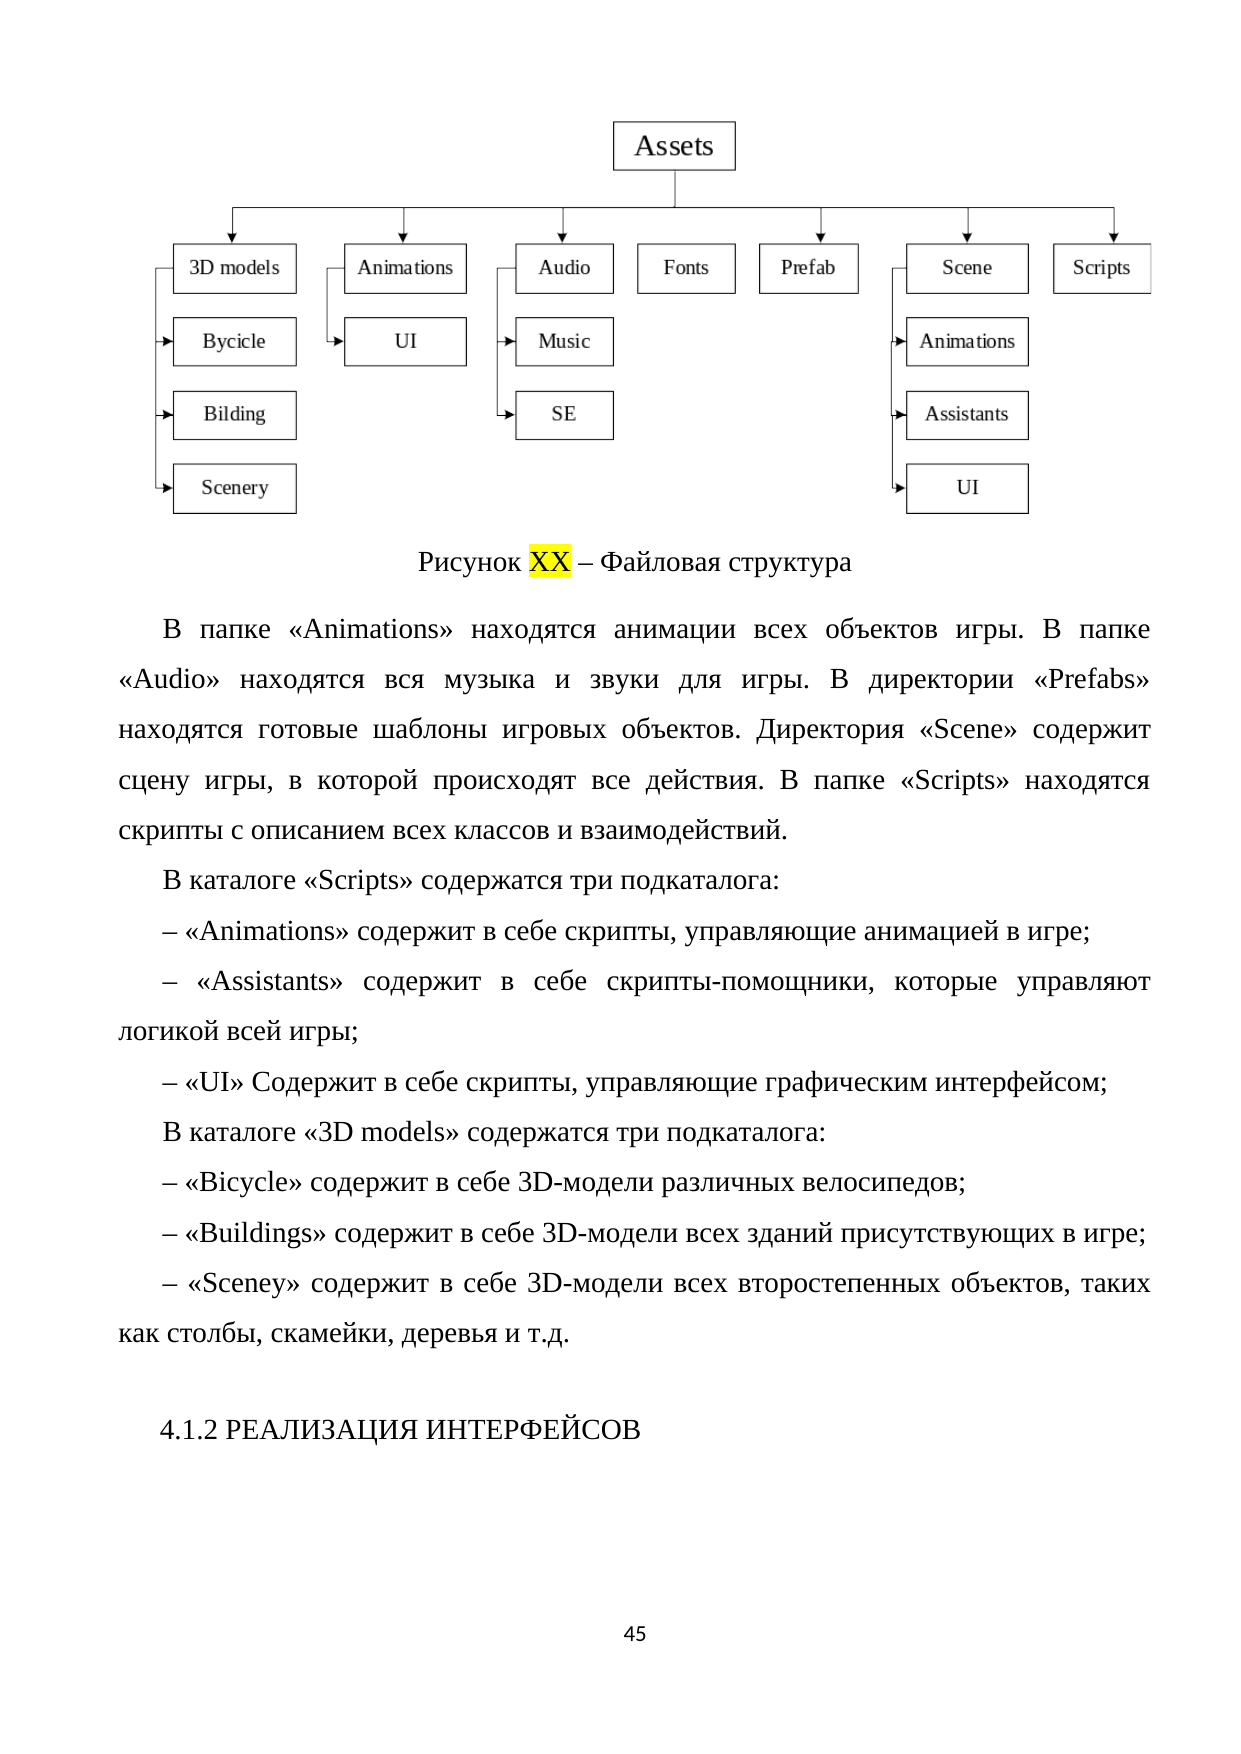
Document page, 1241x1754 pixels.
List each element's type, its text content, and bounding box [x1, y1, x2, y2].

text Рисунок XX – Файловая структура [571, 544, 1152, 577]
text – «UI» Содержит в себе скрипты, управляющие графическим интерфейсом; [118, 1064, 1152, 1097]
text 4.1.2 РЕАЛИЗАЦИЯ ИНТЕРФЕЙСОВ [118, 1412, 1152, 1446]
text В каталоге «Scripts» содержатся три подкаталога: [118, 862, 1152, 896]
text – «Bicycle» содержит в себе 3D-модели различных велосипедов; [118, 1164, 1152, 1198]
text – «Buildings» содержит в себе 3D-модели всех зданий присутствующих в игре; [118, 1215, 1152, 1248]
text Рисунок XX – Файловая структура [118, 544, 529, 577]
text – «Sceney» содержит в себе 3D-модели всех второстепенных объектов, таких как столбы, скамейки, деревья и т.д. [118, 1265, 1152, 1349]
text В каталоге «3D models» содержатся три подкаталога: [118, 1114, 1152, 1148]
text – «Assistants» содержит в себе скрипты-помощники, которые управляют логикой всей игры; [118, 963, 1152, 1047]
text В папке «Animations» находятся анимации всех объектов игры. В папке «Audio» находятся вся музыка и звуки для игры. В директории «Prefabs» находятся готовые шаблоны игровых объектов. Директория «Scene» содержит сцену игры, в которой происходят все действия. В папке «Scripts» находятся скрипты с описанием всех классов и взаимодействий. [118, 611, 1152, 846]
text – «Animations» содержит в себе скрипты, управляющие анимацией в игре; [118, 913, 1152, 946]
